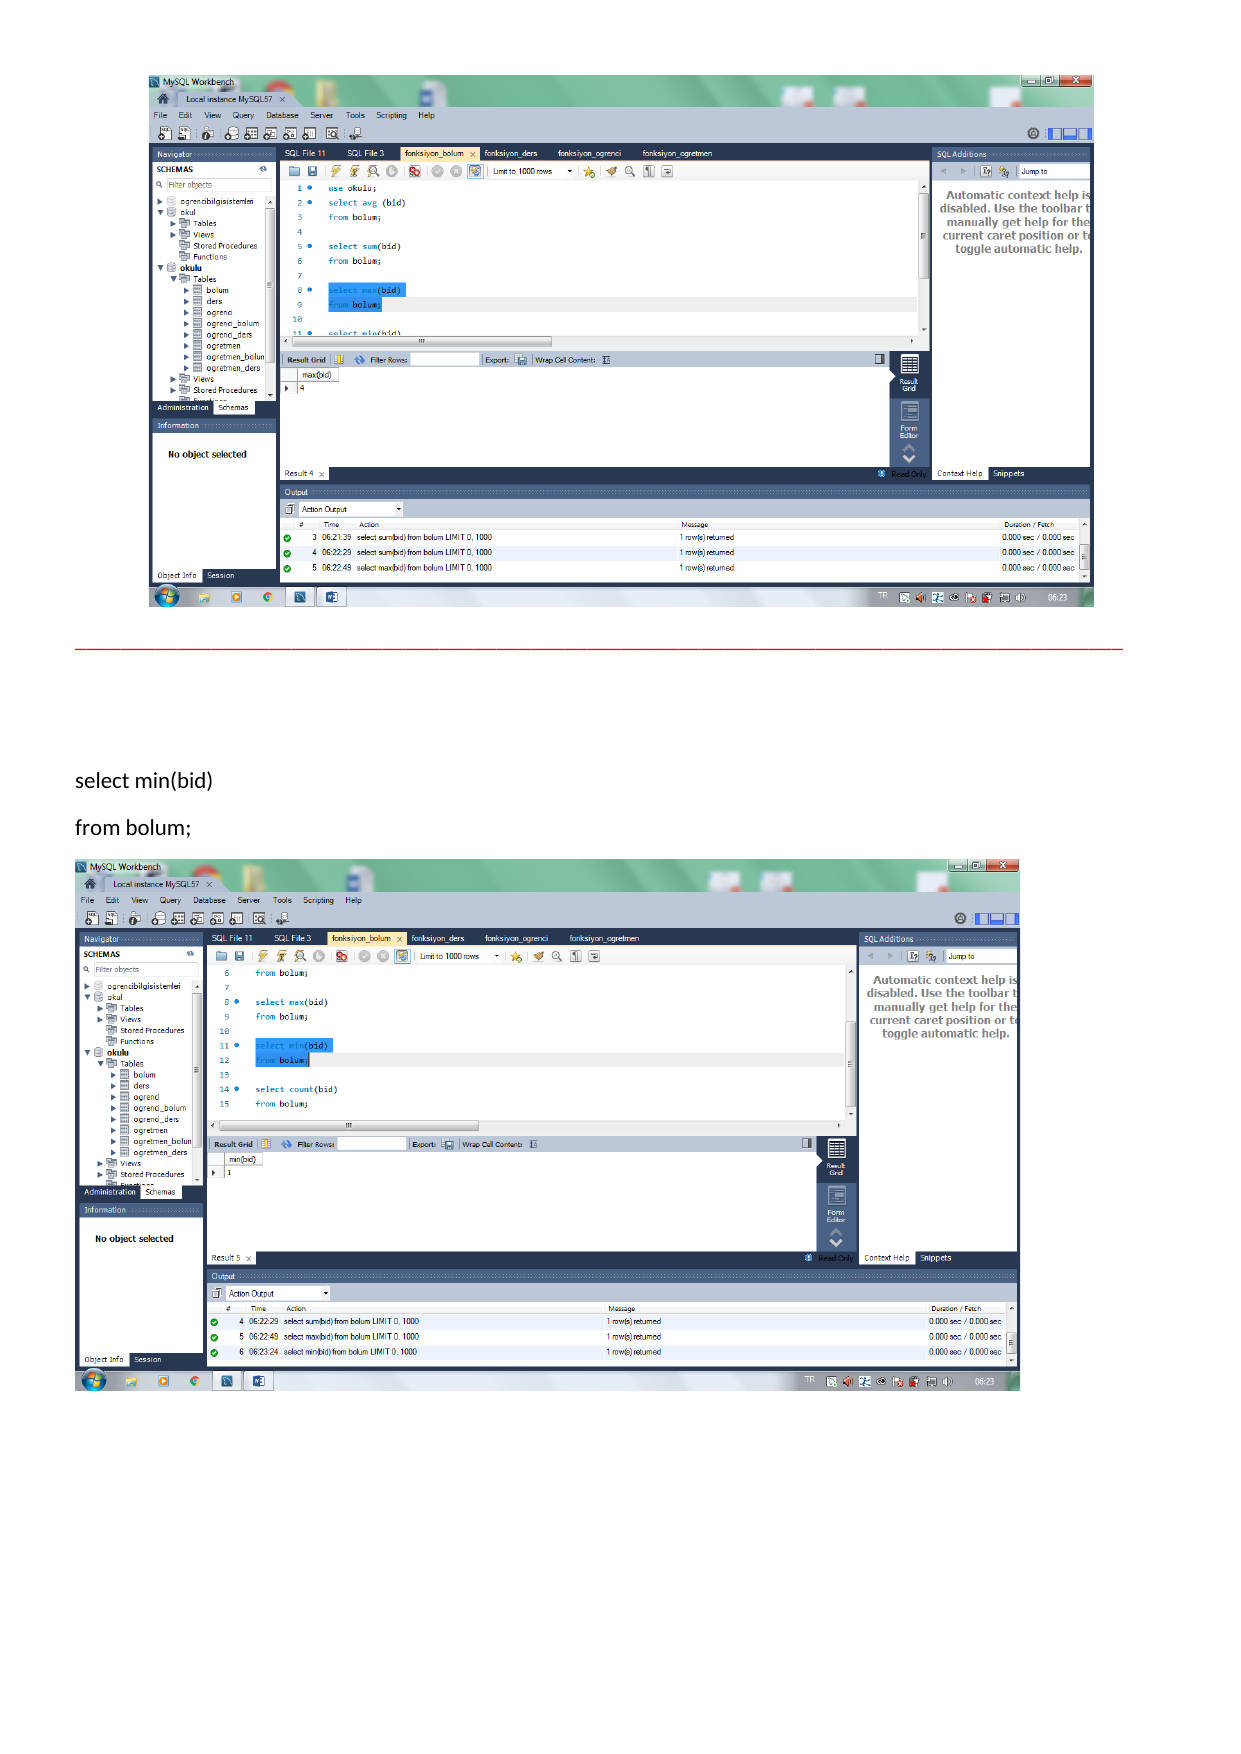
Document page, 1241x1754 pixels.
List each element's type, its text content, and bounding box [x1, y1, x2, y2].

text from bolum; [75, 813, 1165, 841]
text select min(bid) [75, 766, 1165, 794]
text ____________________________________________________________________________________________ [75, 625, 1165, 653]
picture [148, 75, 1094, 607]
picture [75, 859, 1021, 1391]
